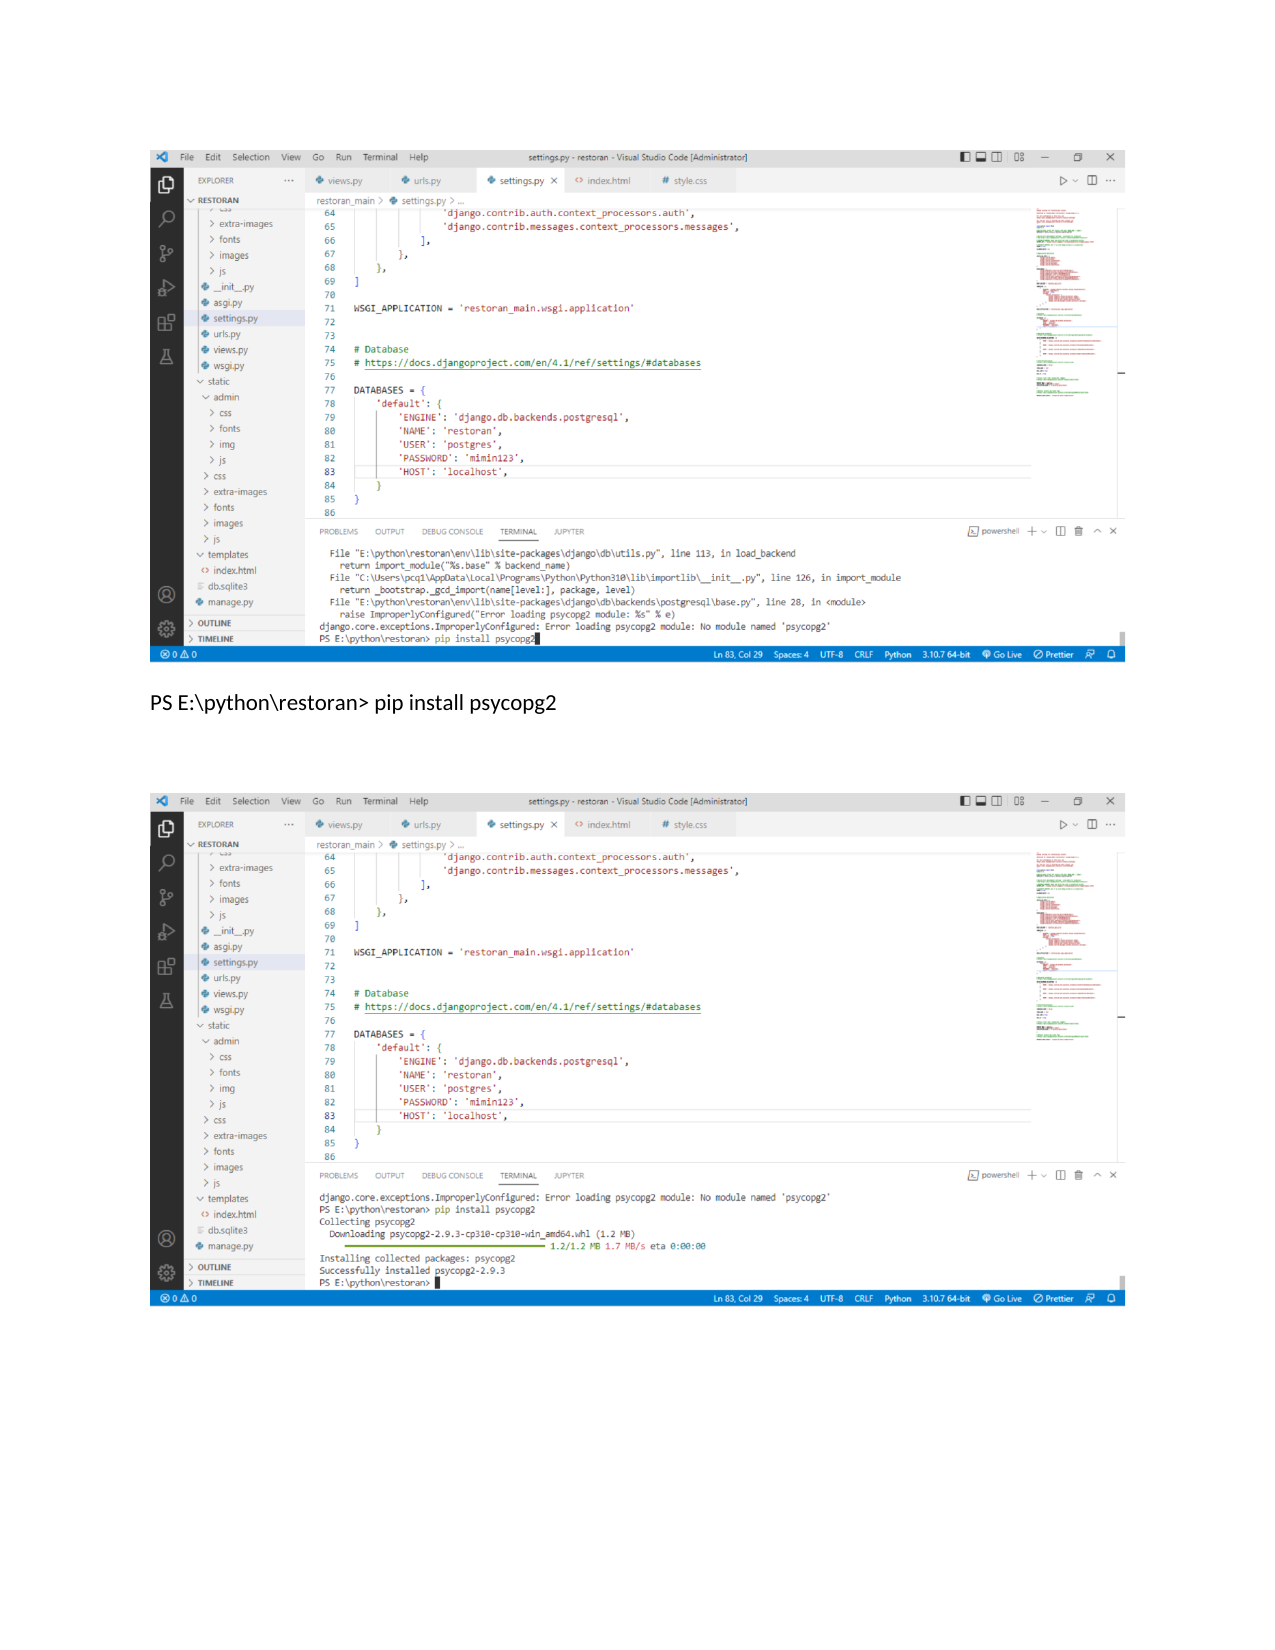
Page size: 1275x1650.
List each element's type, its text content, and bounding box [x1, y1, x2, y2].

text PS E:\python\restoran> pip install psycopg2 [150, 688, 1125, 716]
picture [150, 793, 1125, 1307]
picture [150, 150, 1125, 663]
